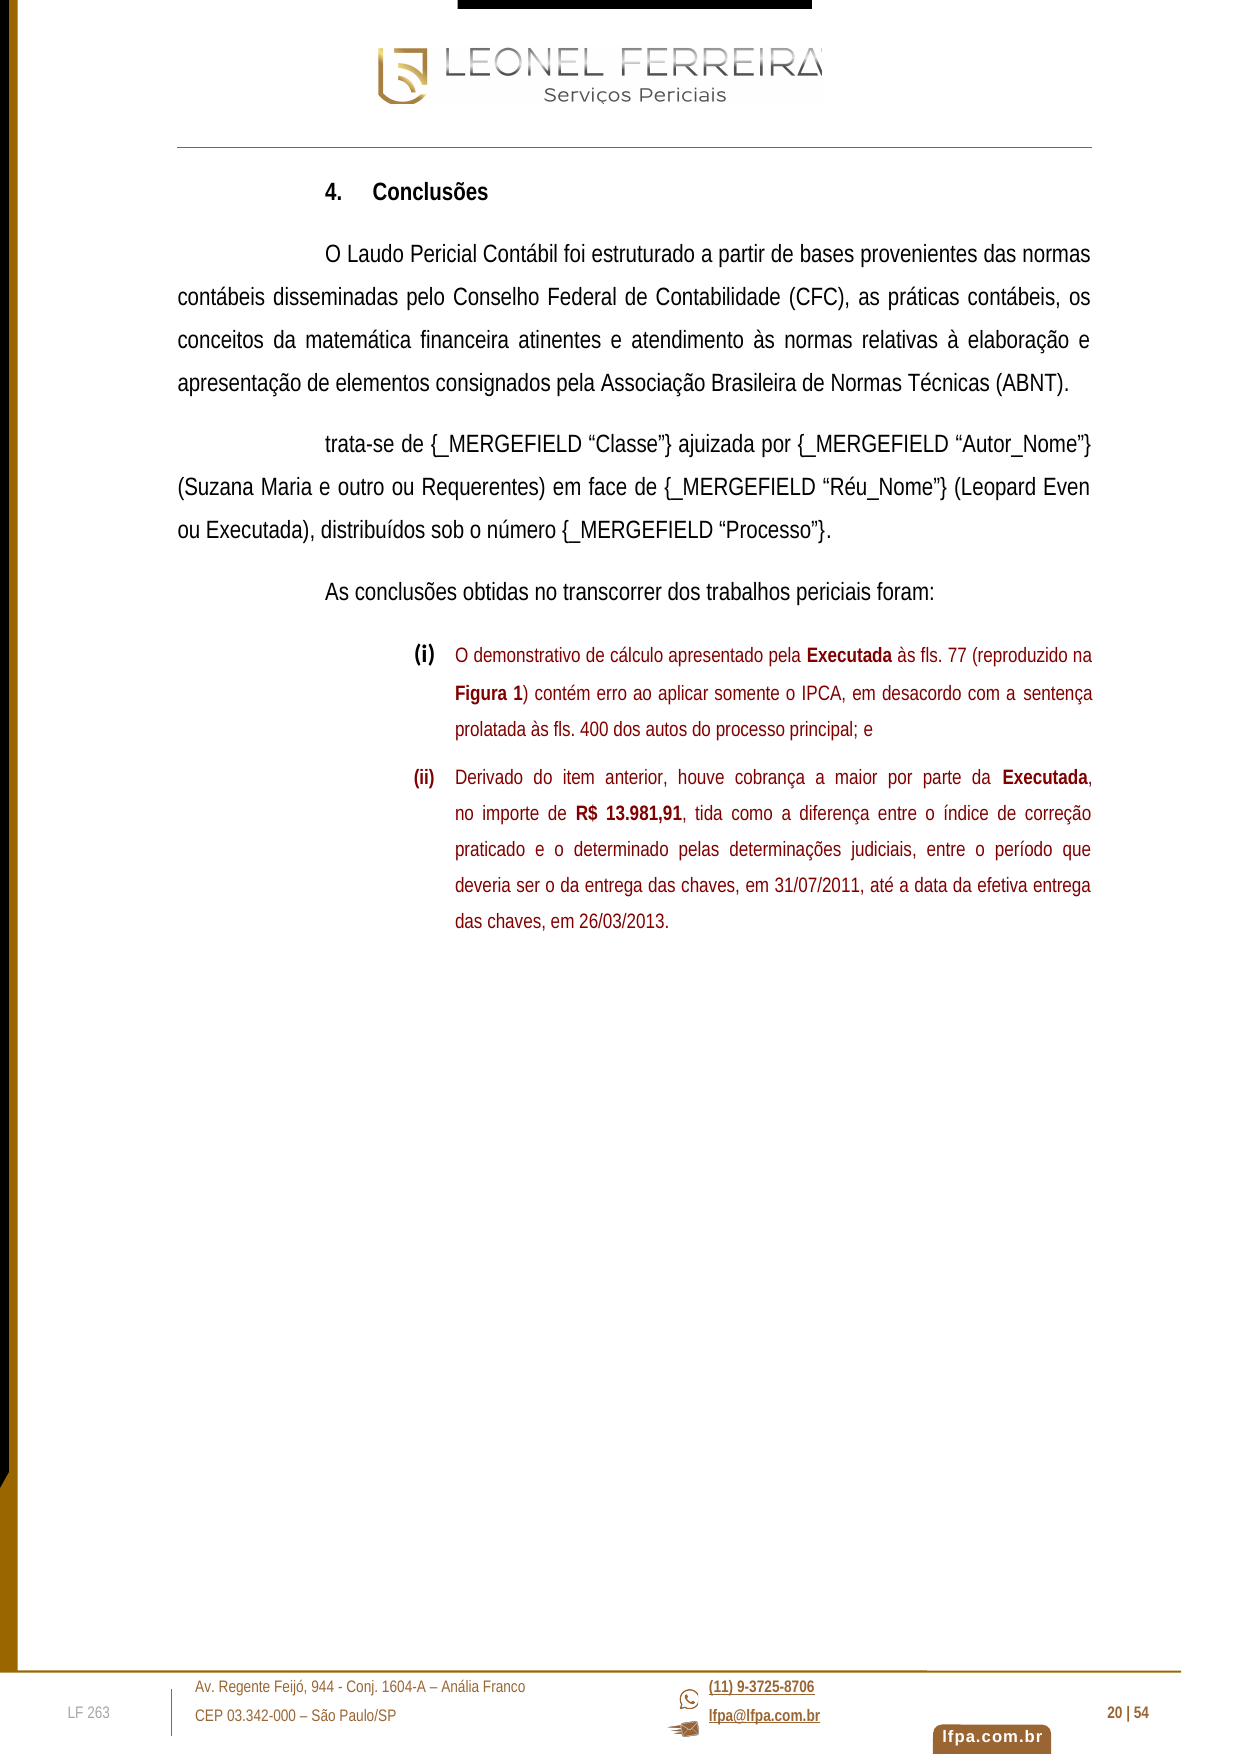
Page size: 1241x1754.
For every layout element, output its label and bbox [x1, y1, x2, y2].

picture [667, 1721, 699, 1737]
picture [679, 1689, 699, 1708]
picture [378, 47, 822, 104]
